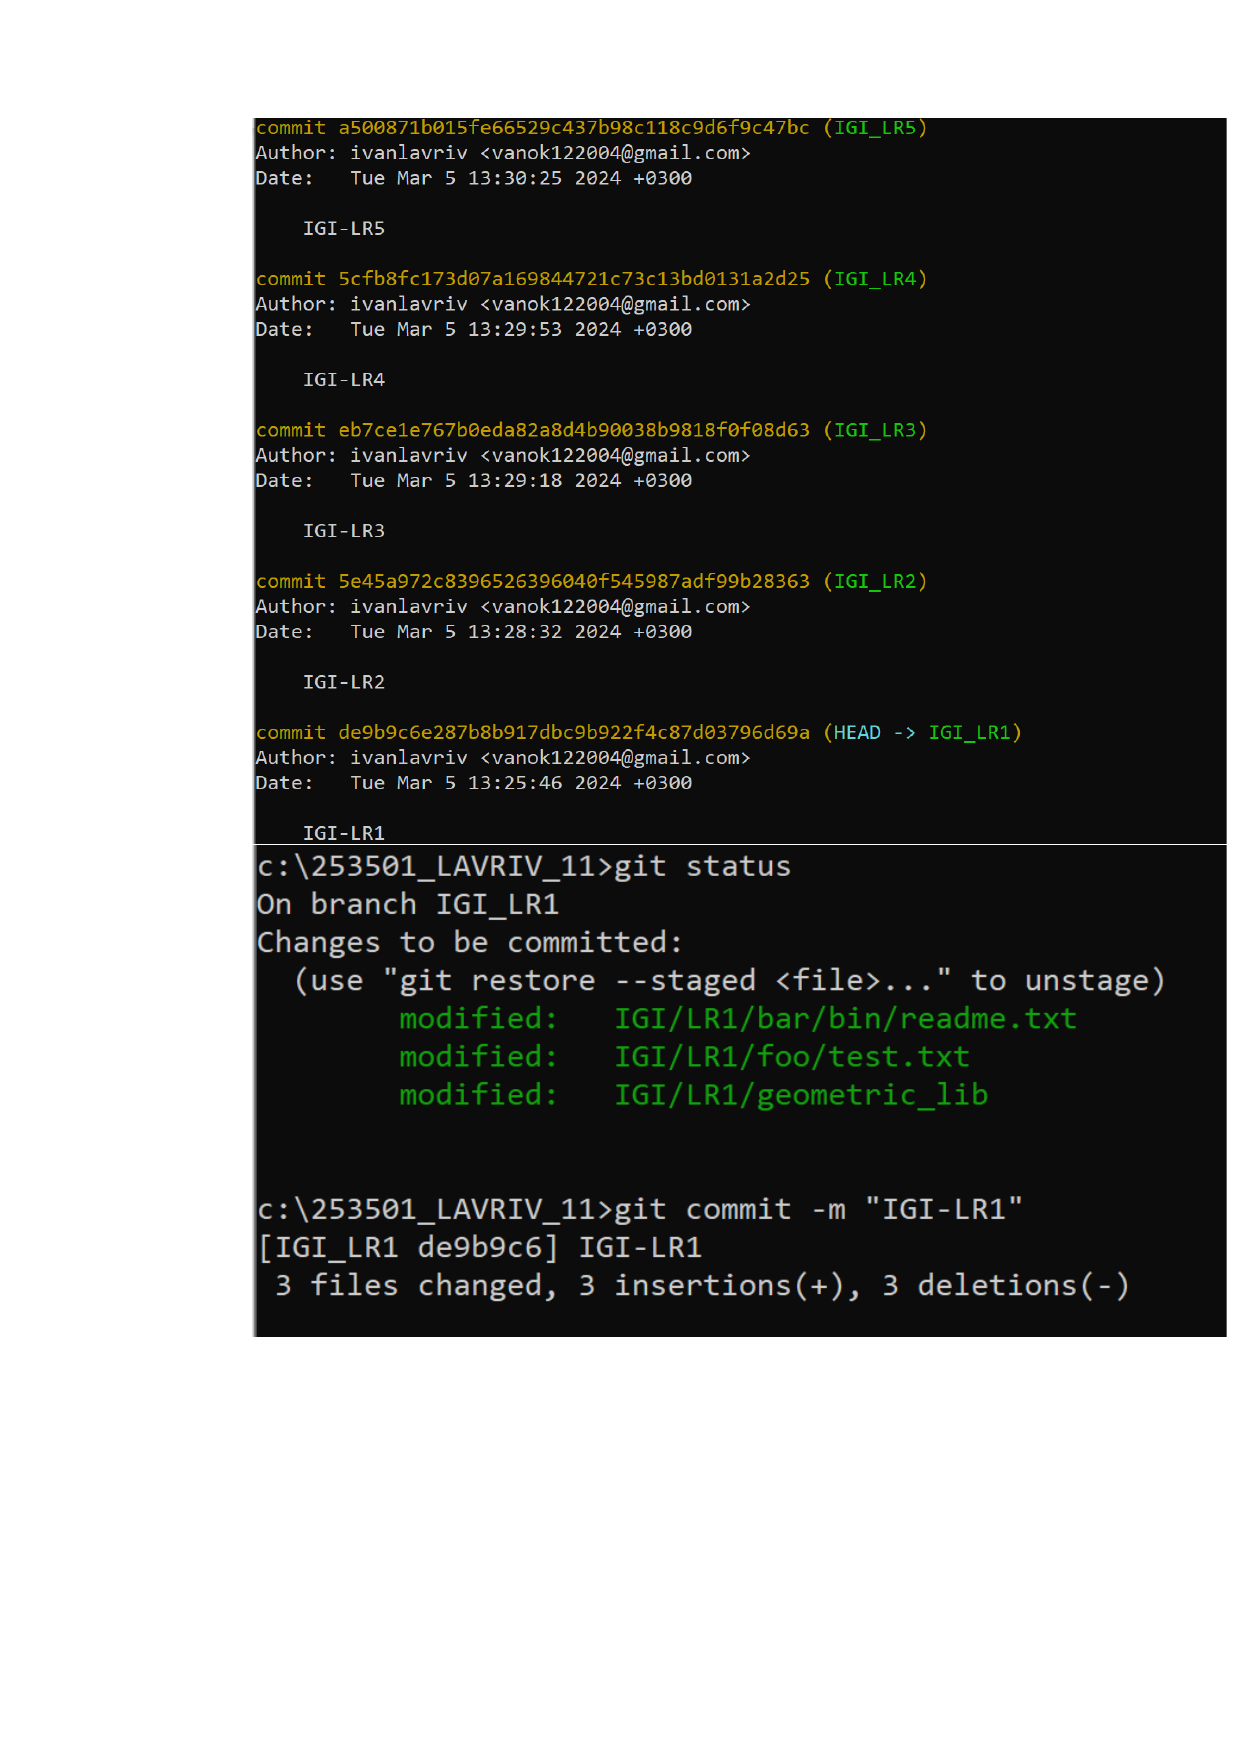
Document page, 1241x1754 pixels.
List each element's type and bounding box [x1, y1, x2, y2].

picture [252, 118, 1227, 844]
picture [252, 845, 1227, 1337]
